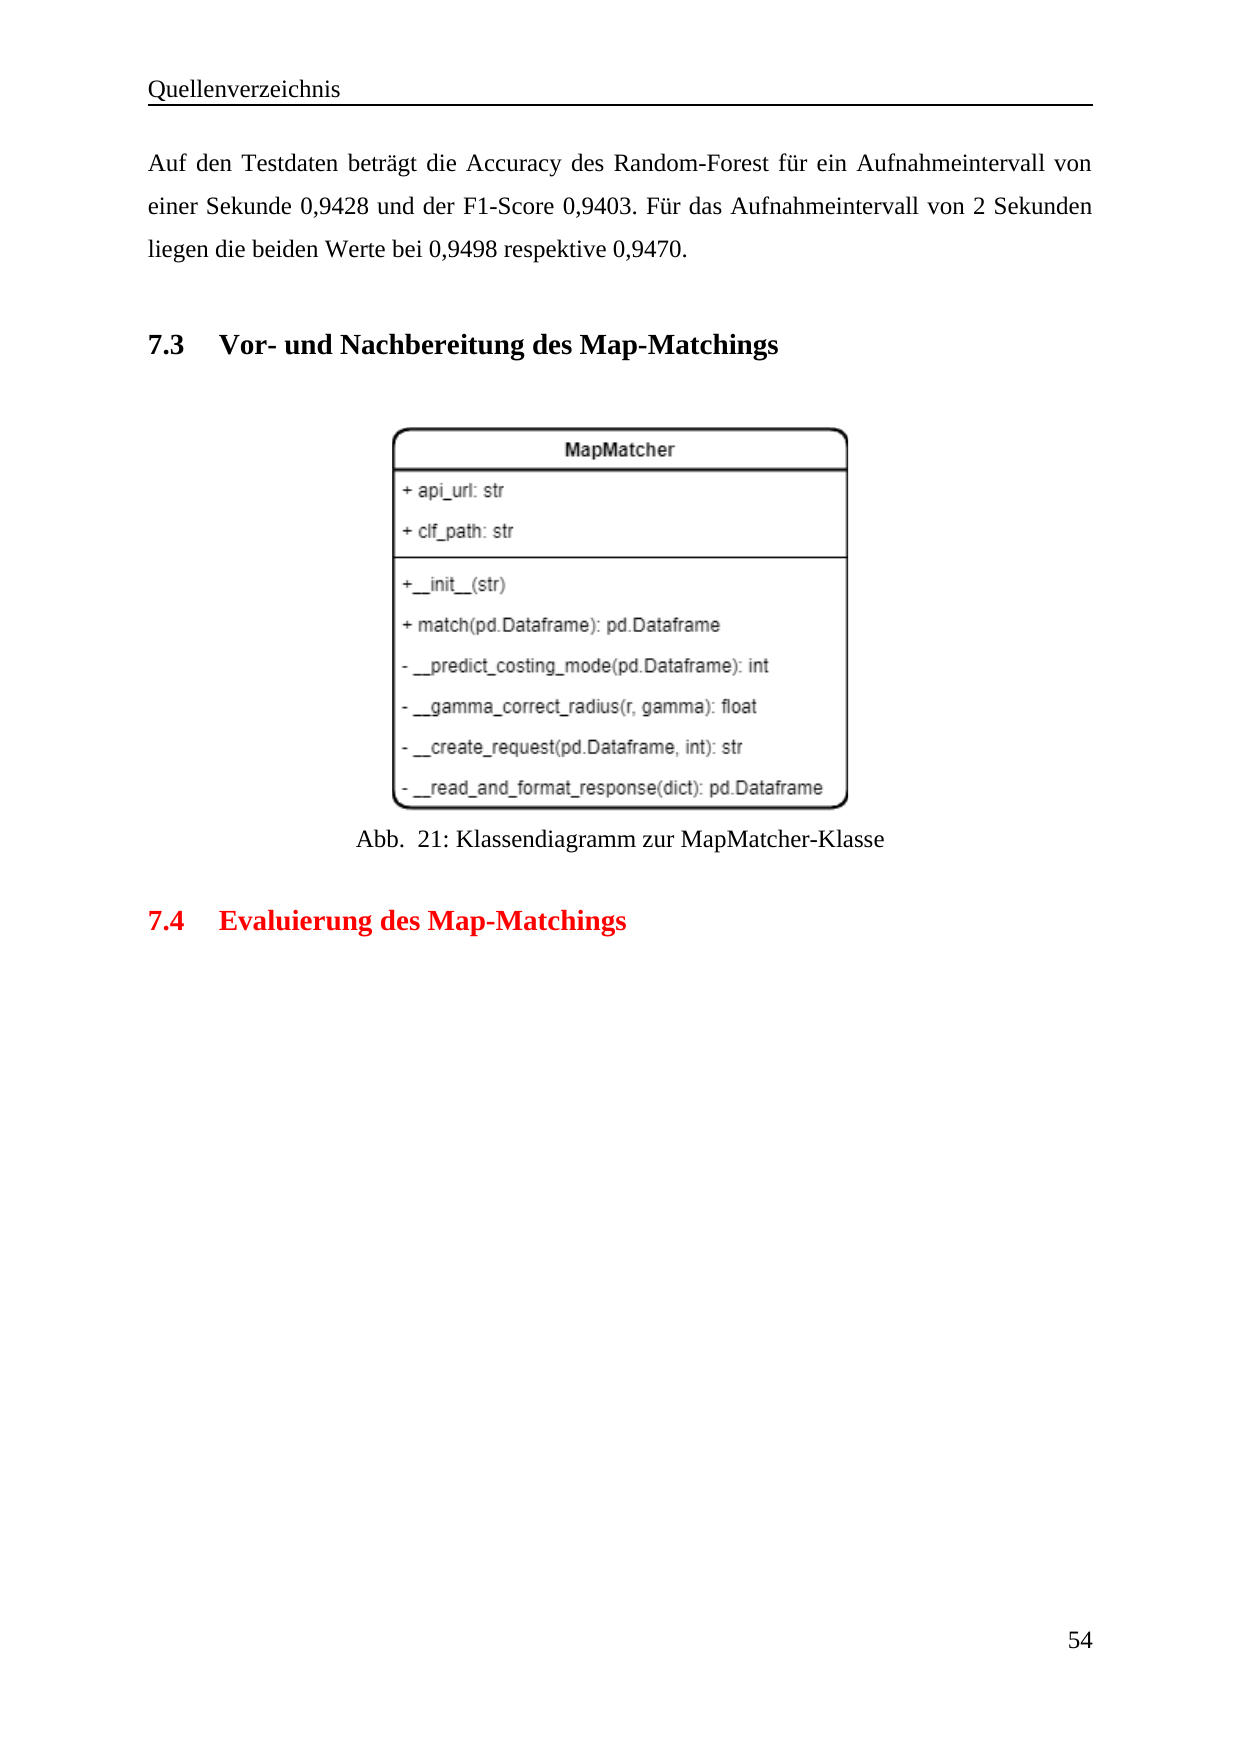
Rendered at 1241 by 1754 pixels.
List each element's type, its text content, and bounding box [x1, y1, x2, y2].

text Abb. 21: Klassendiagramm zur MapMatcher-Klasse [148, 824, 1093, 853]
subtitle Vor- und Nachbereitung des Map-Matchings [148, 327, 1093, 361]
picture [392, 427, 849, 812]
subtitle Evaluierung des Map-Matchings [148, 903, 1093, 936]
text Auf den Testdaten beträgt die Accuracy des Random-Forest für ein Aufnahmeintervall von einer Sekunde 0,9428 und der F1-Score 0,9403. Für das Aufnahmeintervall von 2 Sekunden liegen die beiden Werte bei 0,9498 respektive 0,9470. [148, 148, 1093, 263]
